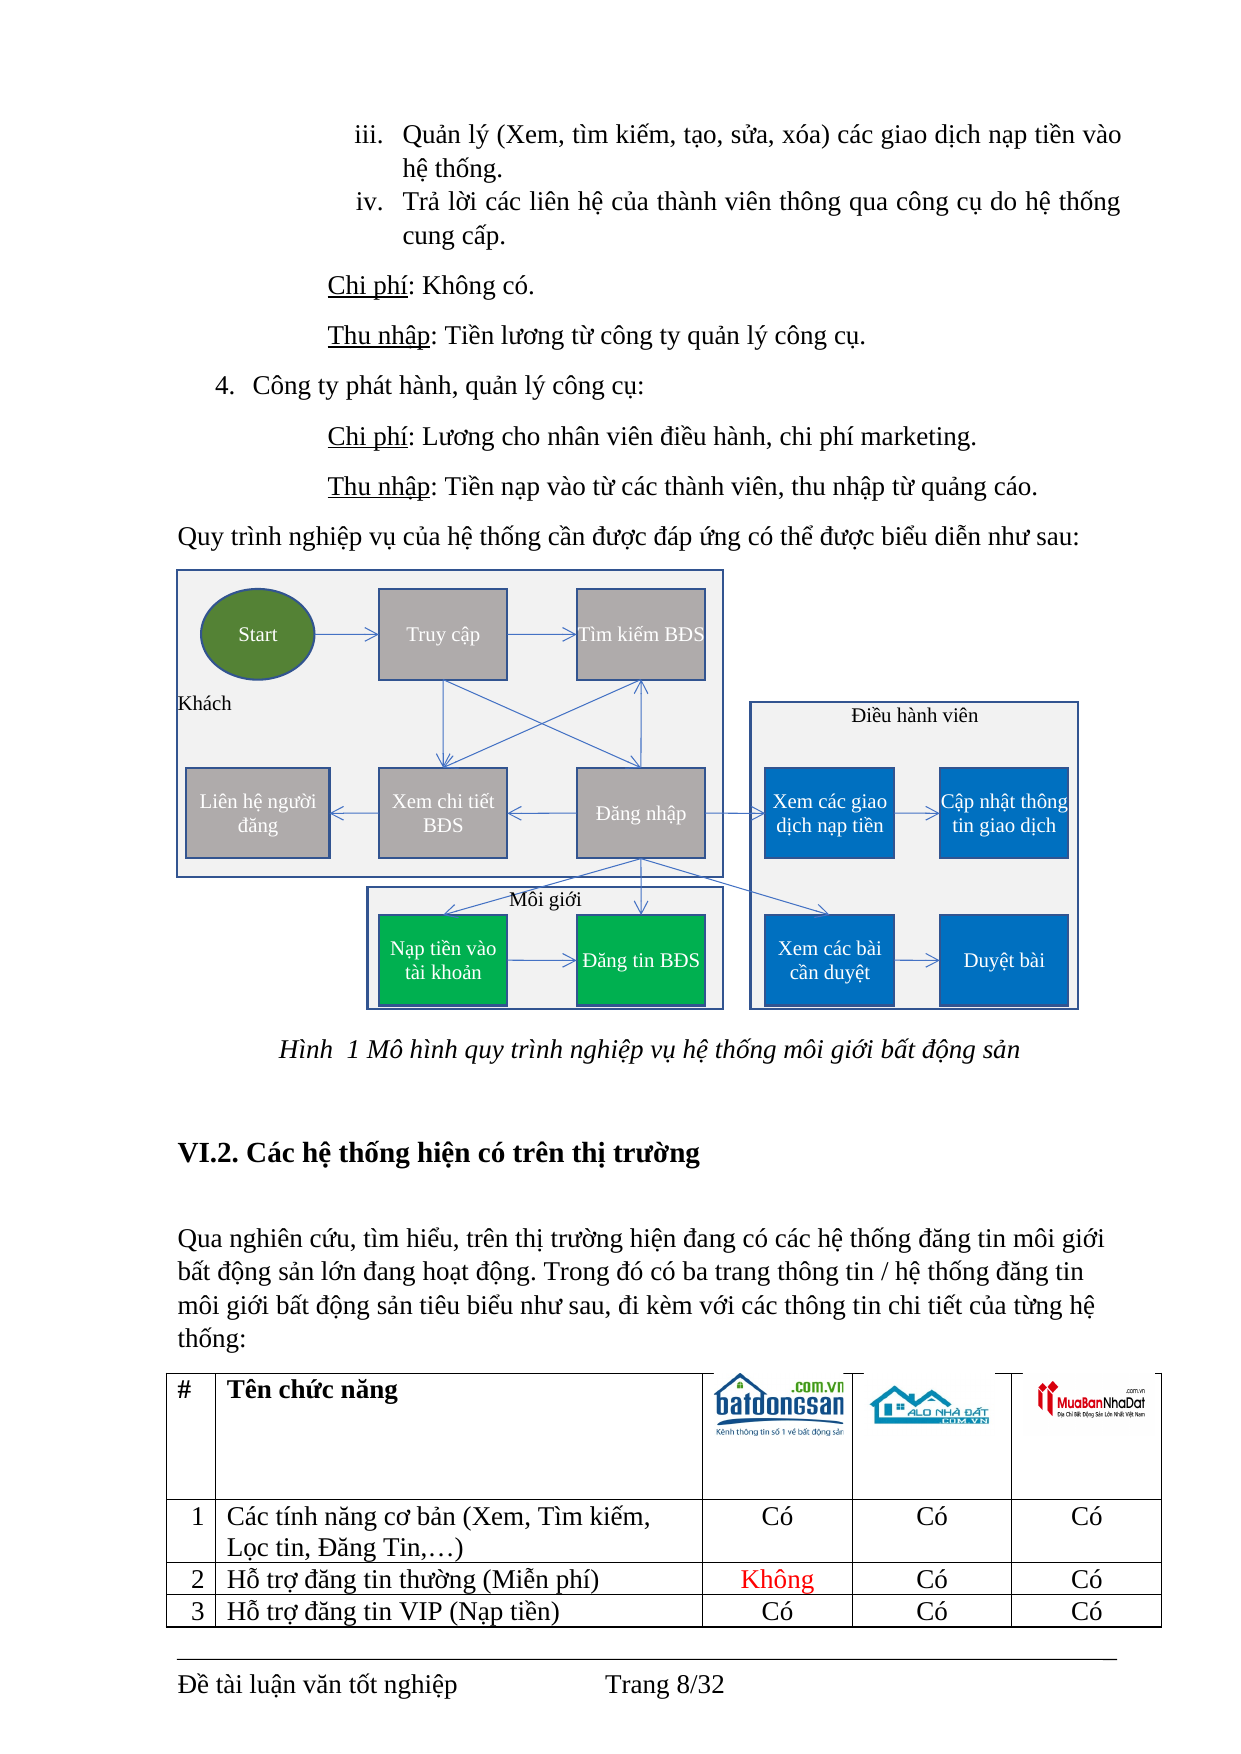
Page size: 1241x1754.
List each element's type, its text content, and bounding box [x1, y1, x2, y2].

list Trả lời các liên hệ của thành viên thông qua công cụ do hệ thống cung cấp. [383, 185, 1122, 250]
text Thu nhập: Tiền lương từ công ty quản lý công cụ. [252, 319, 1122, 350]
table_cell Hỗ trợ đăng tin thường (Miễn phí) [216, 1563, 702, 1594]
table_header # [167, 1374, 215, 1499]
table_cell Có [853, 1500, 1011, 1562]
table_cell Có [853, 1563, 1011, 1594]
table_cell 2 [167, 1563, 215, 1594]
text Hình 1 Mô hình quy trình nghiệp vụ hệ thống môi giới bất động sản [177, 1033, 1122, 1064]
text Thu nhập: Tiền nạp vào từ các thành viên, thu nhập từ quảng cáo. [252, 470, 1122, 501]
list Công ty phát hành, quản lý công cụ: [215, 369, 1122, 401]
table_cell Các tính năng cơ bản (Xem, Tìm kiếm, Lọc tin, Đăng Tin,…) [216, 1500, 702, 1562]
text Qua nghiên cứu, tìm hiểu, trên thị trường hiện đang có các hệ thống đăng tin môi giới bất động sản lớn đang hoạt động. Trong đó có ba trang thông tin / hệ thống đăng tin môi giới bất động sản tiêu biểu như sau, đi kèm với các thông tin chi tiết của từng hệ thống: [177, 1222, 1122, 1353]
table_cell Có [1012, 1595, 1161, 1626]
table_header [1012, 1374, 1161, 1499]
table_header Tên chức năng [216, 1374, 702, 1499]
table_cell Có [1012, 1563, 1161, 1594]
table_cell Hỗ trợ đăng tin VIP (Nạp tiền) [216, 1595, 702, 1626]
picture [713, 1373, 844, 1436]
table_header [703, 1374, 852, 1499]
subtitle VI.2. Các hệ thống hiện có trên thị trường [177, 1135, 1122, 1169]
picture [863, 1373, 995, 1436]
text Chi phí: Không có. [290, 269, 1122, 300]
text Chi phí: Lương cho nhân viên điều hành, chi phí marketing. [290, 419, 1122, 451]
table_cell Có [703, 1595, 852, 1626]
table_cell Có [1012, 1500, 1161, 1562]
table_header [853, 1374, 1011, 1499]
list Quản lý (Xem, tìm kiếm, tạo, sửa, xóa) các giao dịch nạp tiền vào hệ thống. [383, 118, 1122, 183]
table_cell Có [703, 1500, 852, 1562]
table_cell 3 [167, 1595, 215, 1626]
table_cell 1 [167, 1500, 215, 1562]
table_cell Có [853, 1595, 1011, 1626]
text Quy trình nghiệp vụ của hệ thống cần được đáp ứng có thể được biểu diễn như sau: [177, 520, 1122, 551]
picture [1022, 1373, 1155, 1436]
table_cell Không [703, 1563, 852, 1594]
